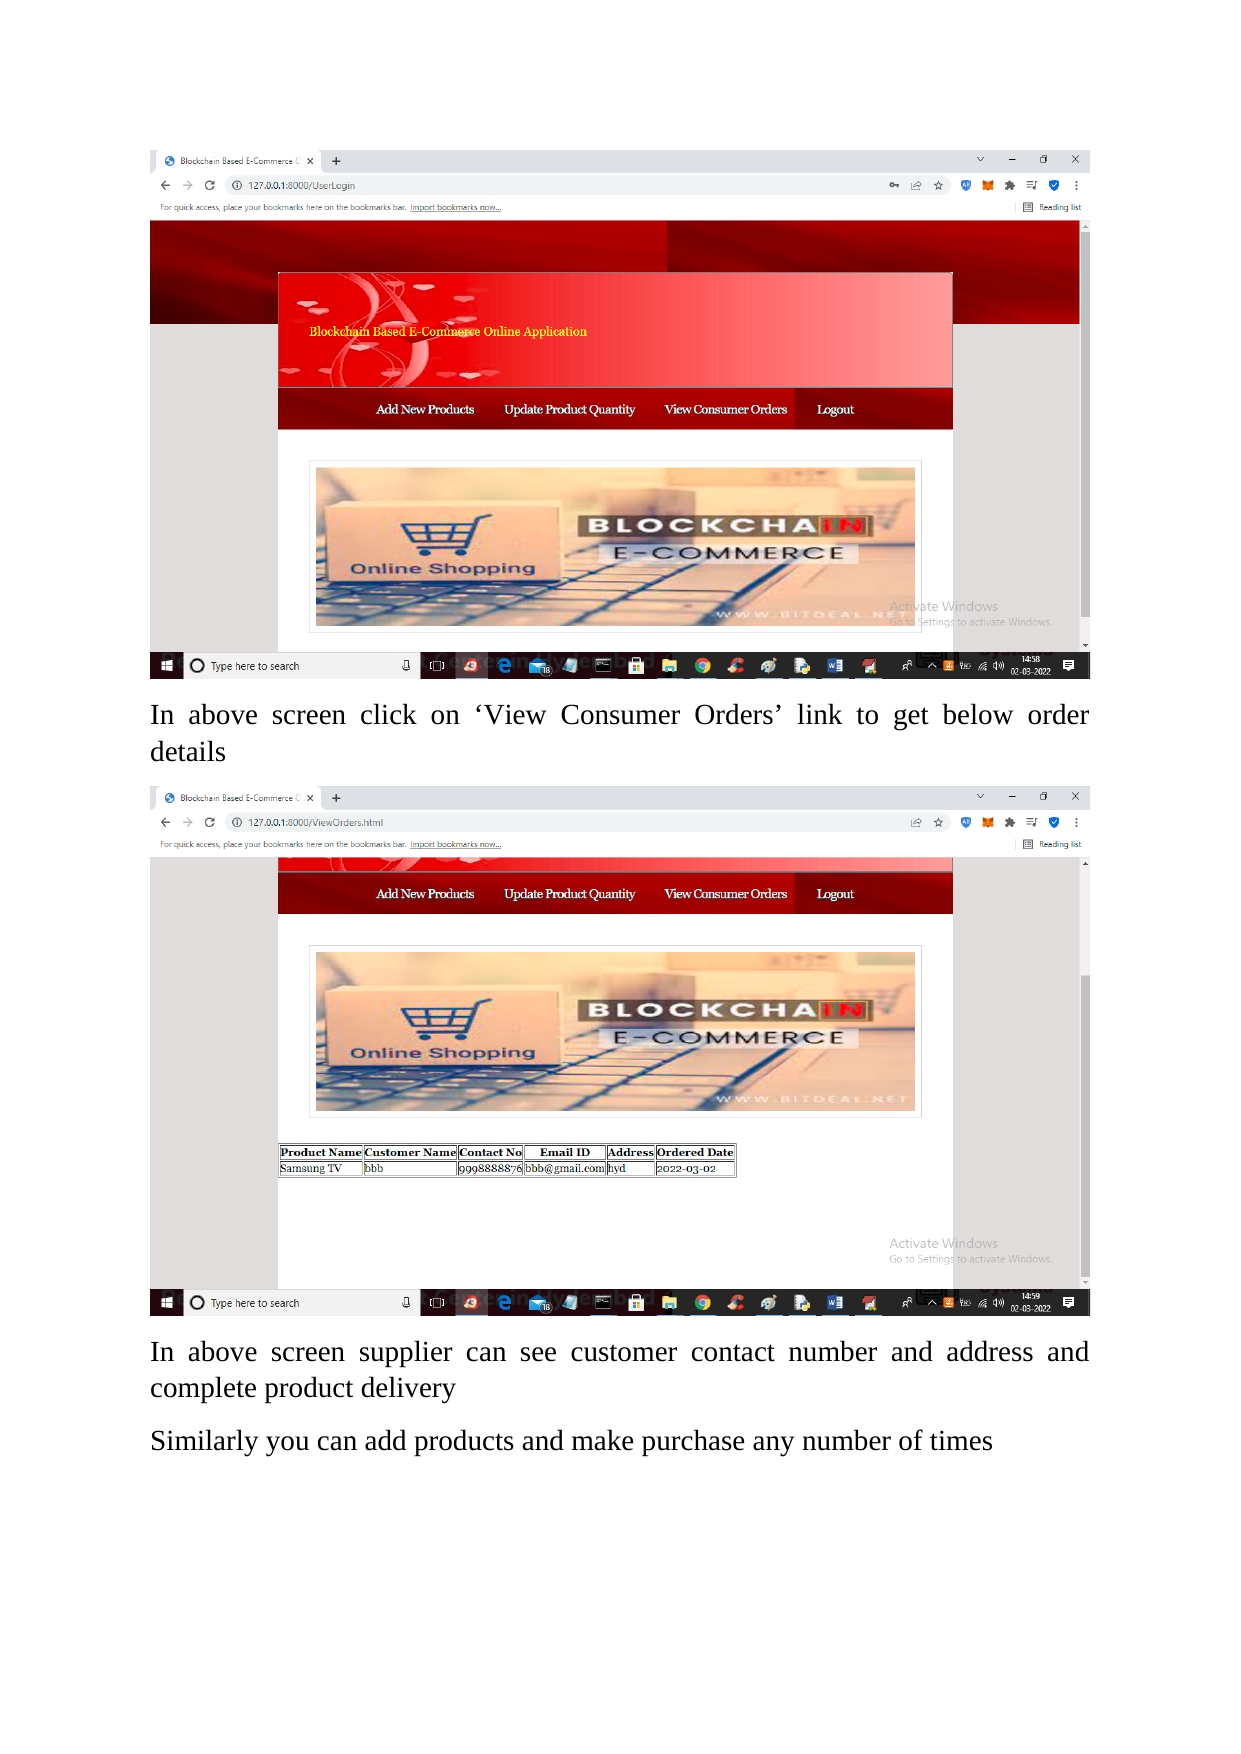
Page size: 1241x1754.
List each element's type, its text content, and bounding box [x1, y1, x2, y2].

text Similarly you can add products and make purchase any number of times [150, 1423, 1090, 1456]
text In above screen click on ‘View Consumer Orders’ link to get below order details [150, 697, 1090, 767]
text In above screen supplier can see customer contact number and address and complete product delivery [150, 1334, 1090, 1404]
picture [150, 150, 1091, 679]
picture [150, 786, 1091, 1316]
